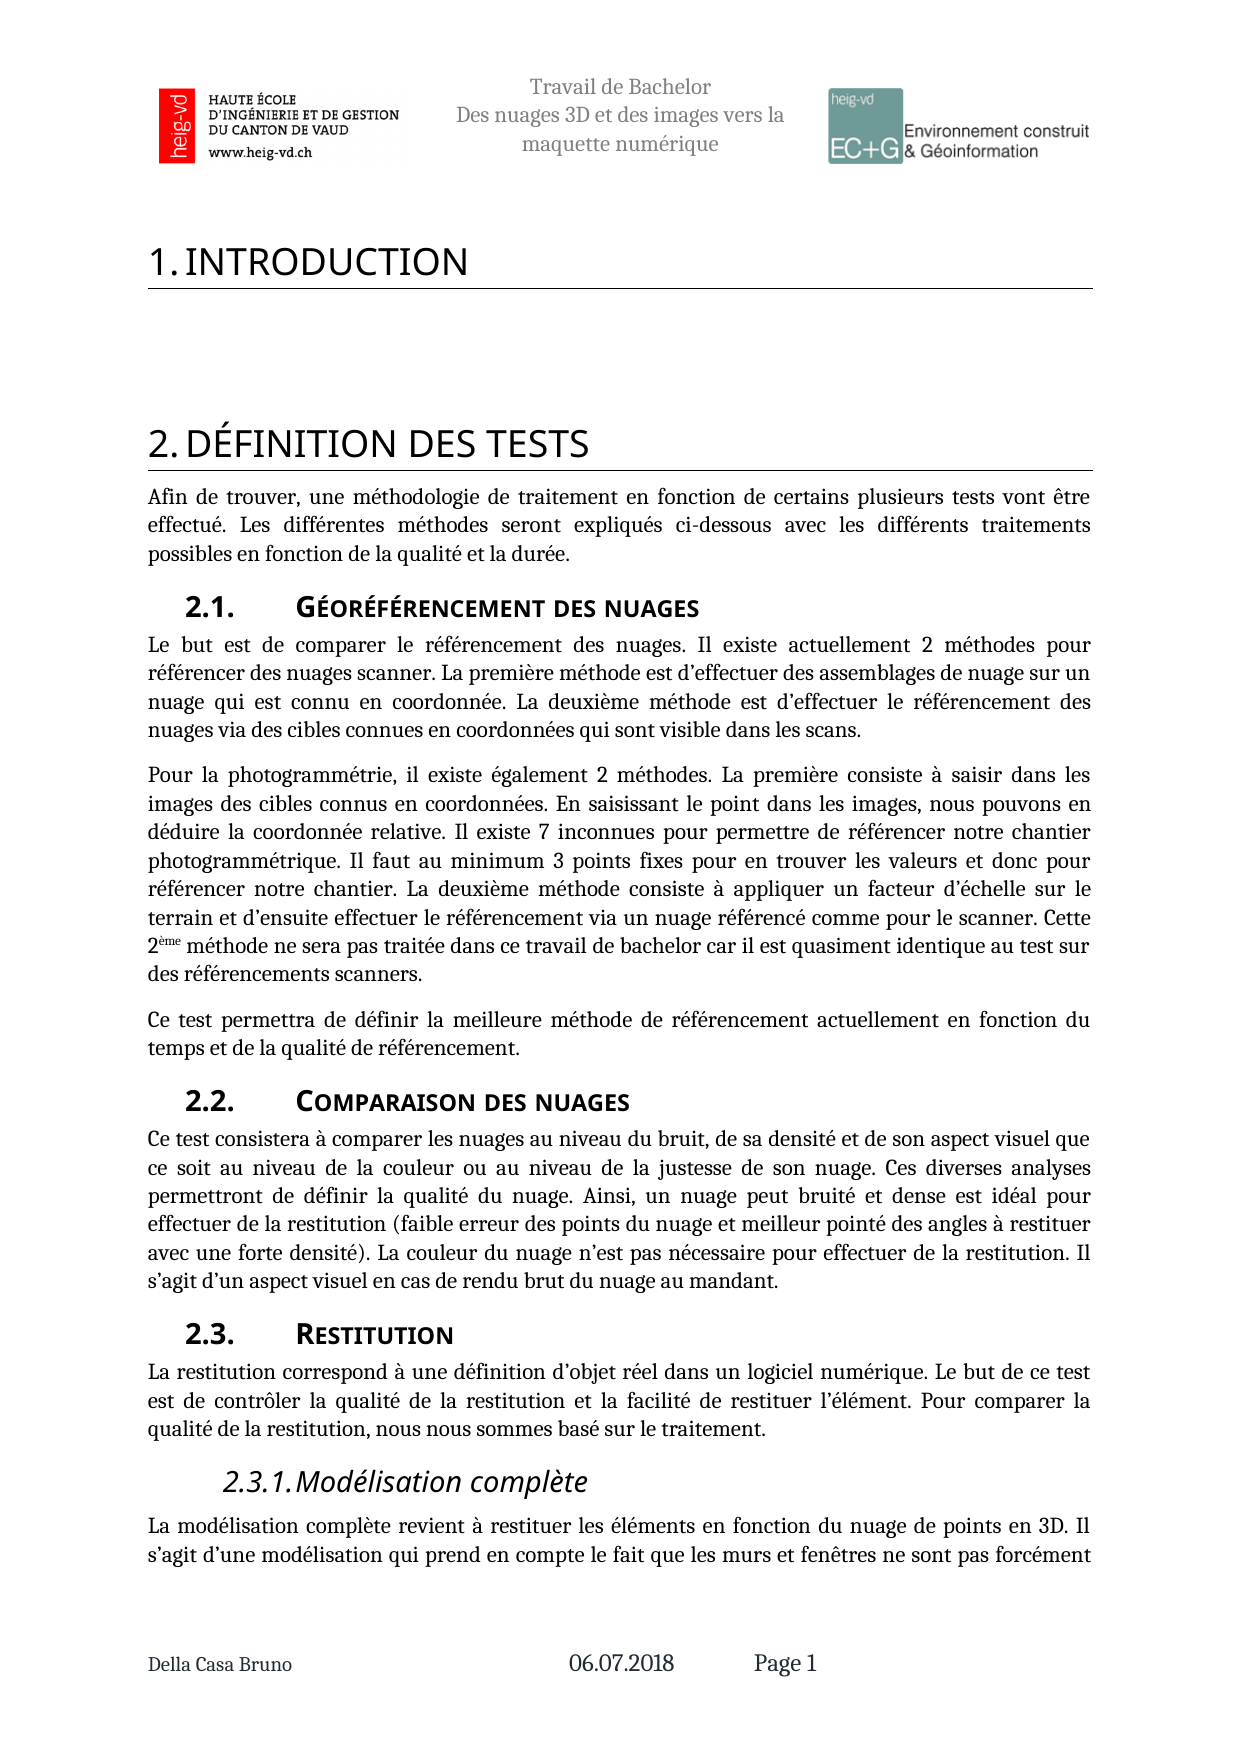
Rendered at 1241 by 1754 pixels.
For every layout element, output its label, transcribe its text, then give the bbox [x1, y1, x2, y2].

subtitle Comparaison des nuages [185, 1080, 1093, 1119]
text Ce test consistera à comparer les nuages au niveau du bruit, de sa densité et de son aspect visuel que ce soit au niveau de la couleur ou au niveau de la justesse de son nuage. Ces diverses analyses permettront de définir la qualité du nuage. Ainsi, un nuage peut bruité et dense est idéal pour effectuer de la restitution (faible erreur des points du nuage et meilleur pointé des angles à restituer avec une forte densité). La couleur du nuage n’est pas nécessaire pour effectuer de la restitution. Il s’agit d’un aspect visuel en cas de rendu brut du nuage au mandant. [148, 1126, 1093, 1294]
subtitle Modélisation complète [223, 1461, 1093, 1501]
text Pour la photogrammétrie, il existe également 2 méthodes. La première consiste à saisir dans les images des cibles connus en coordonnées. En saisissant le point dans les images, nous pouvons en déduire la coordonnée relative. Il existe 7 inconnues pour permettre de référencer notre chantier photogrammétrique. Il faut au minimum 3 points fixes pour en trouver les valeurs et donc pour référencer notre chantier. La deuxième méthode consiste à appliquer un facteur d’échelle sur le terrain et d’ensuite effectuer le référencement via un nuage référencé comme pour le scanner. Cette 2ème méthode ne sera pas traitée dans ce travail de bachelor car il est quasiment identique au test sur des référencements scanners. [148, 762, 1093, 988]
text Ce test permettra de définir la meilleure méthode de référencement actuellement en fonction du temps et de la qualité de référencement. [148, 1006, 1093, 1061]
subtitle Géoréférencement des nuages [185, 586, 1093, 626]
text Le but est de comparer le référencement des nuages. Il existe actuellement 2 méthodes pour référencer des nuages scanner. La première méthode est d’effectuer des assemblages de nuage sur un nuage qui est connu en coordonnée. La deuxième méthode est d’effectuer le référencement des nuages via des cibles connues en coordonnées qui sont visible dans les scans. [148, 632, 1093, 743]
text La restitution correspond à une définition d’objet réel dans un logiciel numérique. Le but de ce test est de contrôler la qualité de la restitution et la facilité de restituer l’élément. Pour comparer la qualité de la restitution, nous nous sommes basé sur le traitement. [148, 1359, 1093, 1442]
picture [827, 87, 1093, 165]
text Afin de trouver, une méthodologie de traitement en fonction de certains plusieurs tests vont être effectué. Les différentes méthodes seront expliqués ci-dessous avec les différents traitements possibles en fonction de la qualité et la durée. [148, 484, 1093, 567]
subtitle Introduction [148, 235, 1093, 288]
picture [147, 87, 410, 165]
subtitle Restitution [185, 1313, 1093, 1353]
subtitle Définition des tests [148, 417, 1093, 470]
